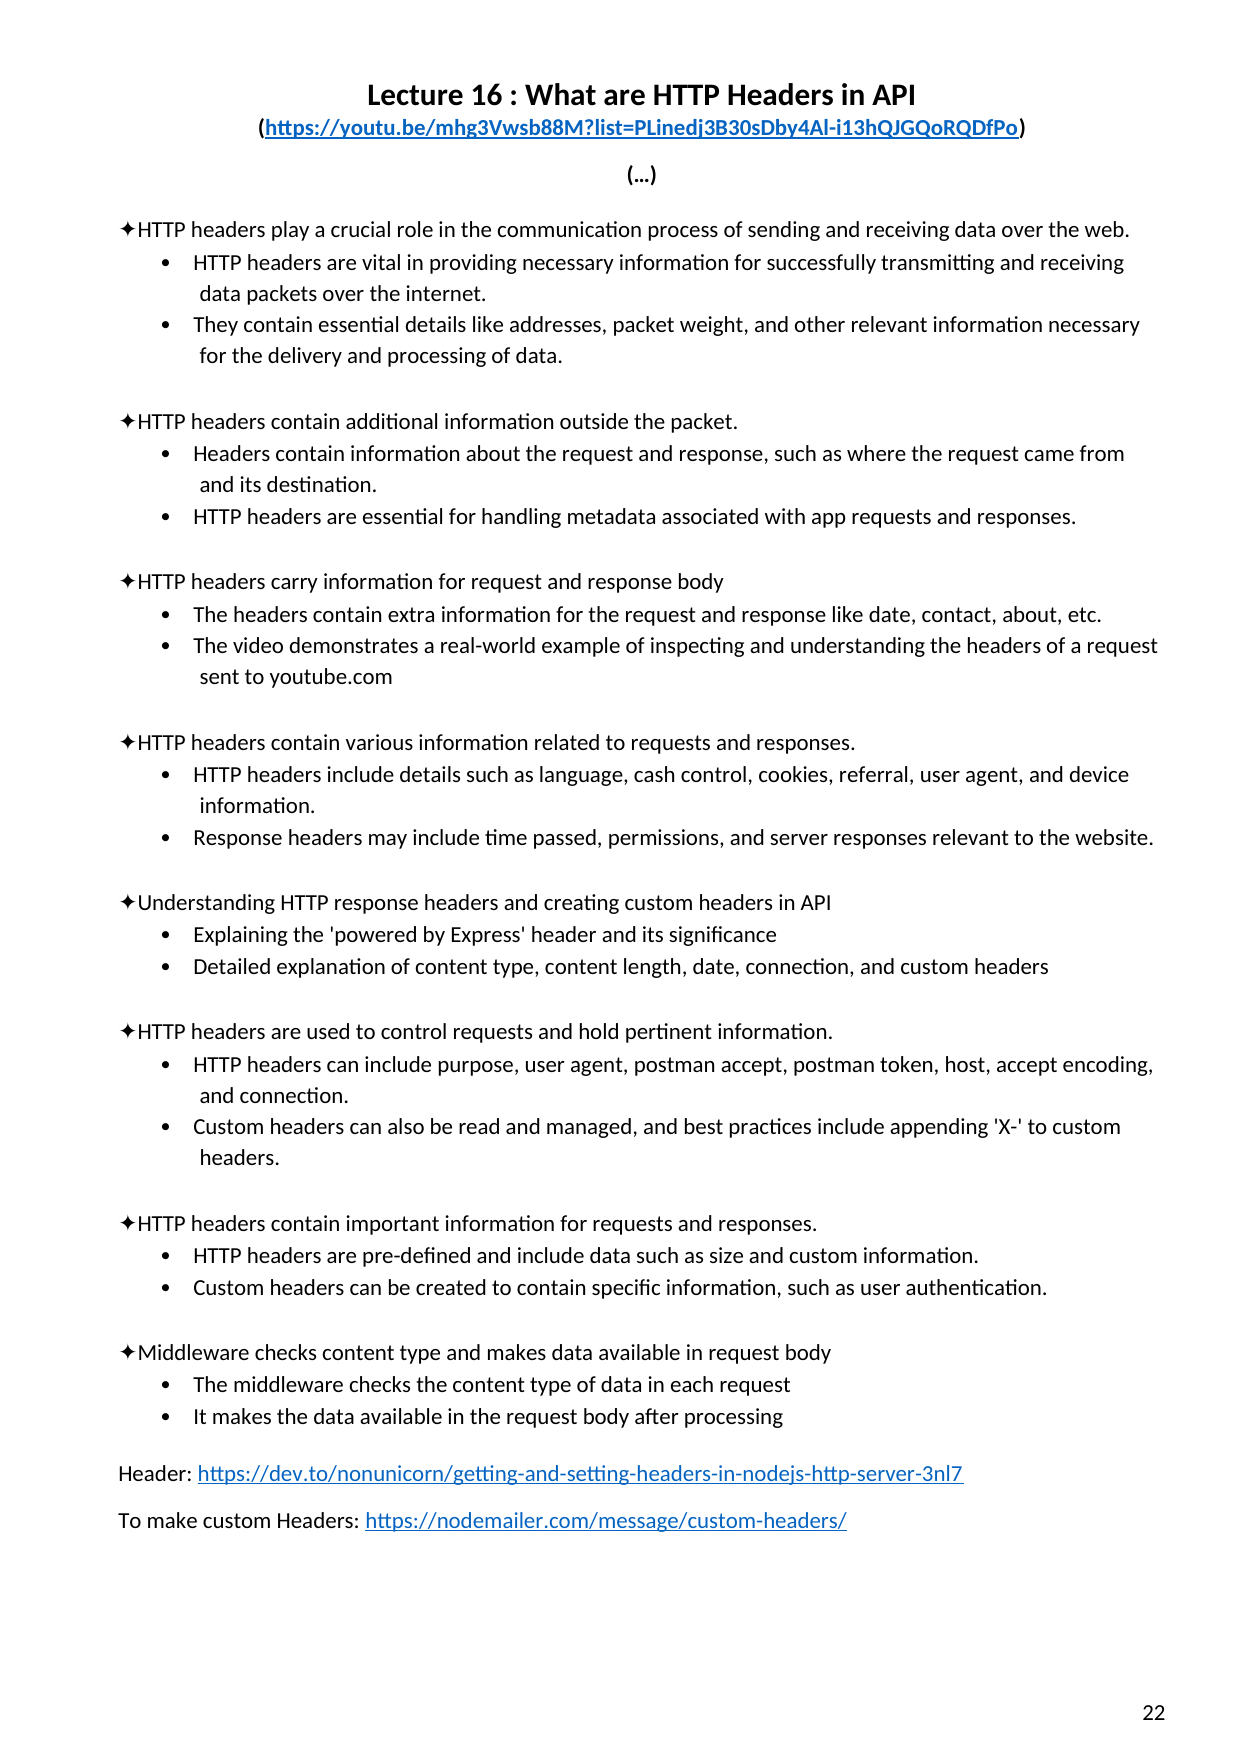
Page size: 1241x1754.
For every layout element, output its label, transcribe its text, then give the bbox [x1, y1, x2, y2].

text ✦HTTP headers are used to control requests and hold pertinent information. [118, 1009, 1165, 1046]
text Header: https://dev.to/nonunicorn/getting-and-setting-headers-in-nodejs-http-server-3nl7 [118, 1459, 1165, 1487]
text ✦Middleware checks content type and makes data available in request body [118, 1330, 1165, 1367]
list It makes the data available in the request body after processing [162, 1398, 1165, 1430]
list They contain essential details like addresses, packet weight, and other relevant information necessary for the delivery and processing of data. [162, 307, 1165, 369]
list Response headers may include time passed, permissions, and server responses relevant to the website. [162, 819, 1165, 851]
text (https://youtu.be/mhg3Vwsb88M?list=PLinedj3B30sDby4Al-i13hQJGQoRQDfPo) [118, 113, 1165, 141]
text (…) [118, 160, 1165, 188]
text ✦Understanding HTTP response headers and creating custom headers in API [118, 880, 1165, 917]
list HTTP headers are vital in providing necessary information for successfully transmitting and receiving data packets over the internet. [162, 244, 1165, 307]
text To make custom Headers: https://nodemailer.com/message/custom-headers/ [118, 1506, 1165, 1534]
list Detailed explanation of content type, content length, date, connection, and custom headers [162, 948, 1165, 980]
list Explaining the 'powered by Express' header and its significance [162, 917, 1165, 948]
list HTTP headers are essential for handling metadata associated with app requests and responses. [162, 498, 1165, 530]
list HTTP headers can include purpose, user agent, postman accept, postman token, host, accept encoding, and connection. [162, 1046, 1165, 1109]
list HTTP headers include details such as language, cash control, cookies, referral, user agent, and device information. [162, 757, 1165, 819]
list HTTP headers are pre-defined and include data such as size and custom information. [162, 1238, 1165, 1269]
text ✦HTTP headers carry information for request and response body [118, 559, 1165, 596]
text ✦HTTP headers contain important information for requests and responses. [118, 1201, 1165, 1238]
list The headers contain extra information for the request and response like date, contact, about, etc. [162, 596, 1165, 628]
subtitle Lecture 16 : What are HTTP Headers in API [118, 75, 1165, 113]
text ✦HTTP headers contain additional information outside the packet. [118, 398, 1165, 436]
list The middleware checks the content type of data in each request [162, 1367, 1165, 1398]
text ✦HTTP headers contain various information related to requests and responses. [118, 719, 1165, 757]
list The video demonstrates a real-world example of inspecting and understanding the headers of a request sent to youtube.com [162, 628, 1165, 690]
text ✦HTTP headers play a crucial role in the communication process of sending and receiving data over the web. [118, 207, 1165, 244]
list Headers contain information about the request and response, such as where the request came from and its destination. [162, 436, 1165, 498]
list Custom headers can be created to contain specific information, such as user authentication. [162, 1269, 1165, 1301]
list Custom headers can also be read and managed, and best practices include appending 'X-' to custom headers. [162, 1109, 1165, 1171]
